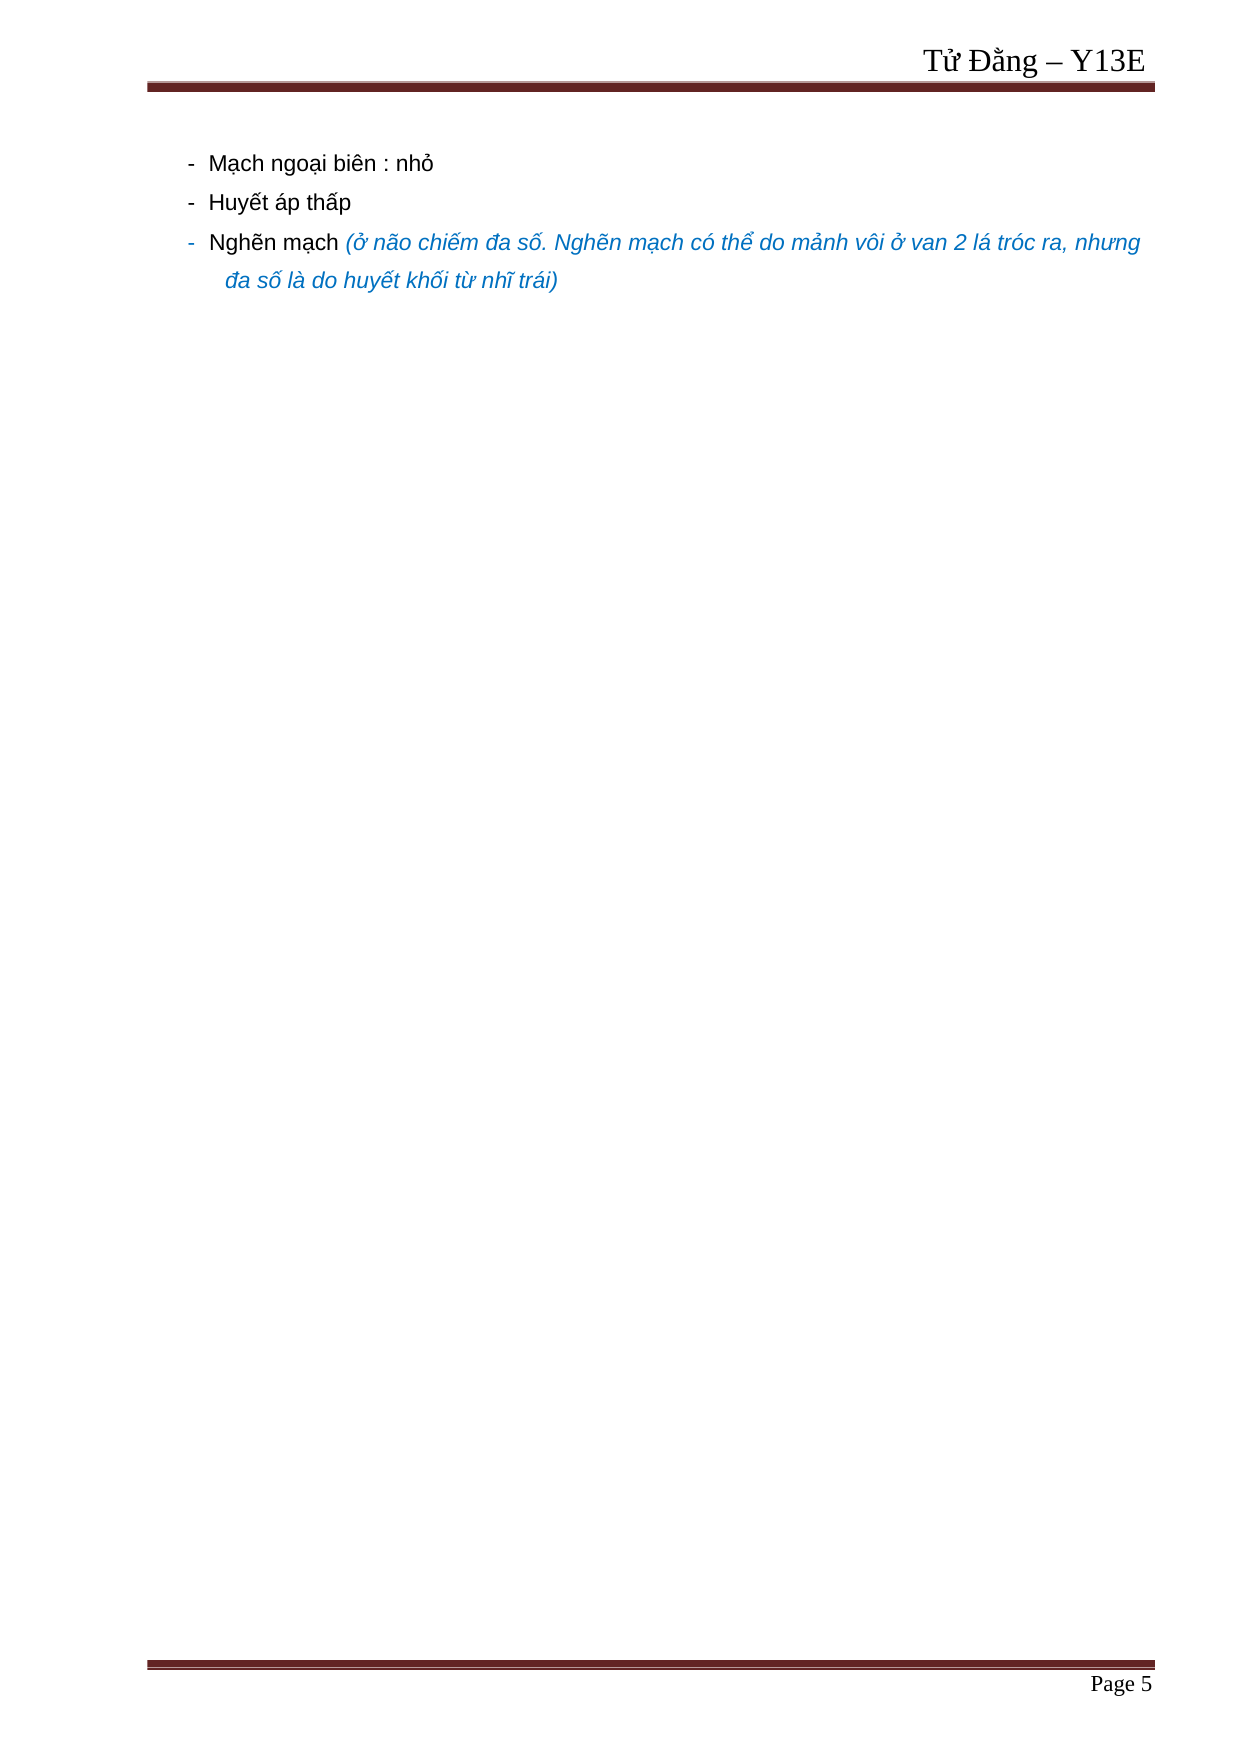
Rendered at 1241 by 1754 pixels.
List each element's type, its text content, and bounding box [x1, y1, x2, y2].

picture [147, 81, 1155, 92]
text Page 5 [150, 1671, 1152, 1697]
list Nghẽn mạch (ở não chiếm đa số. Nghẽn mạch có thể do mảnh vôi ở van 2 lá tróc ra, nhưng đa số là do huyết khối từ nhĩ trái) [187, 229, 1142, 294]
text Tử Đằng – Y13E [923, 42, 1152, 79]
list Mạch ngoại biên : nhỏ [187, 149, 1152, 176]
list Huyết áp thấp [187, 189, 1152, 215]
picture [147, 1660, 1155, 1670]
